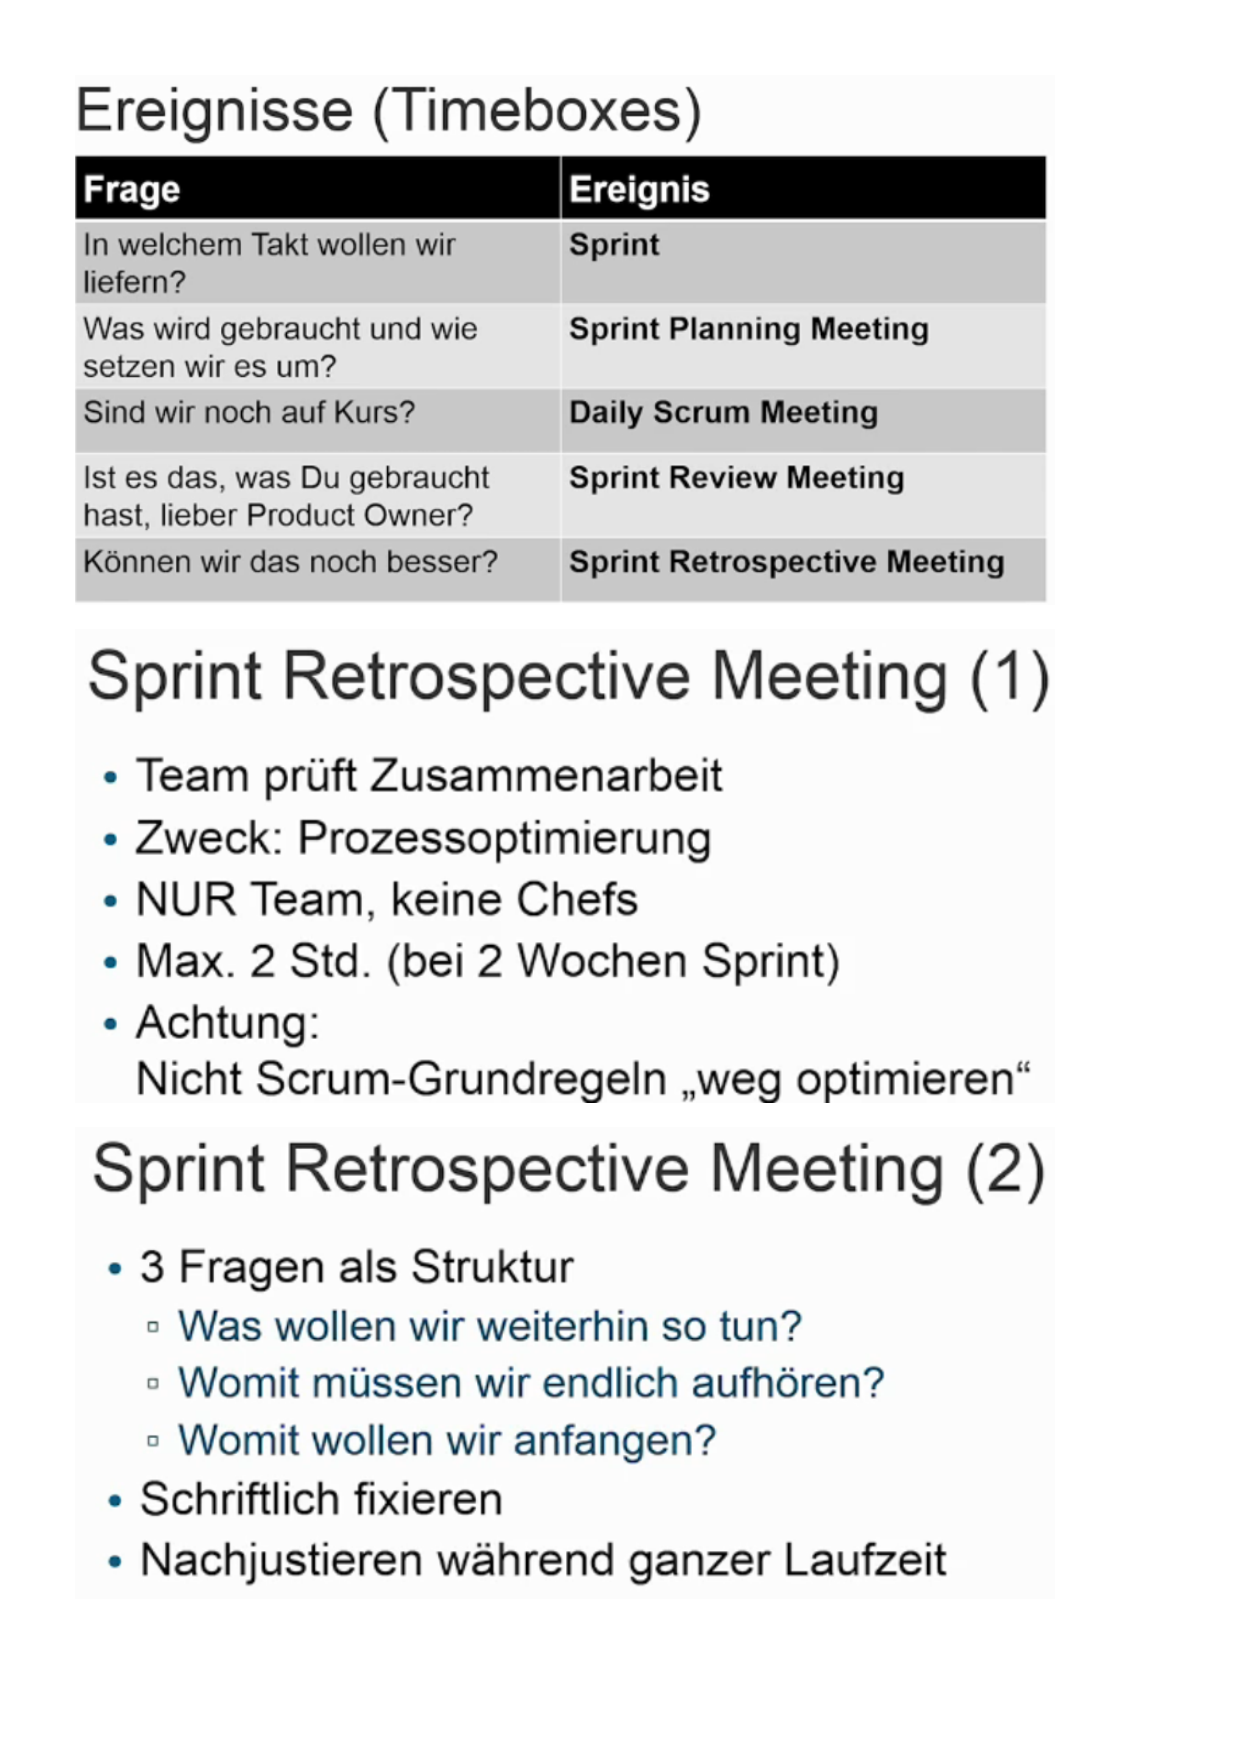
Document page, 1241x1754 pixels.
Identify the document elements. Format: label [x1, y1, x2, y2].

picture [75, 75, 1055, 605]
picture [75, 1127, 1055, 1599]
picture [75, 629, 1055, 1103]
